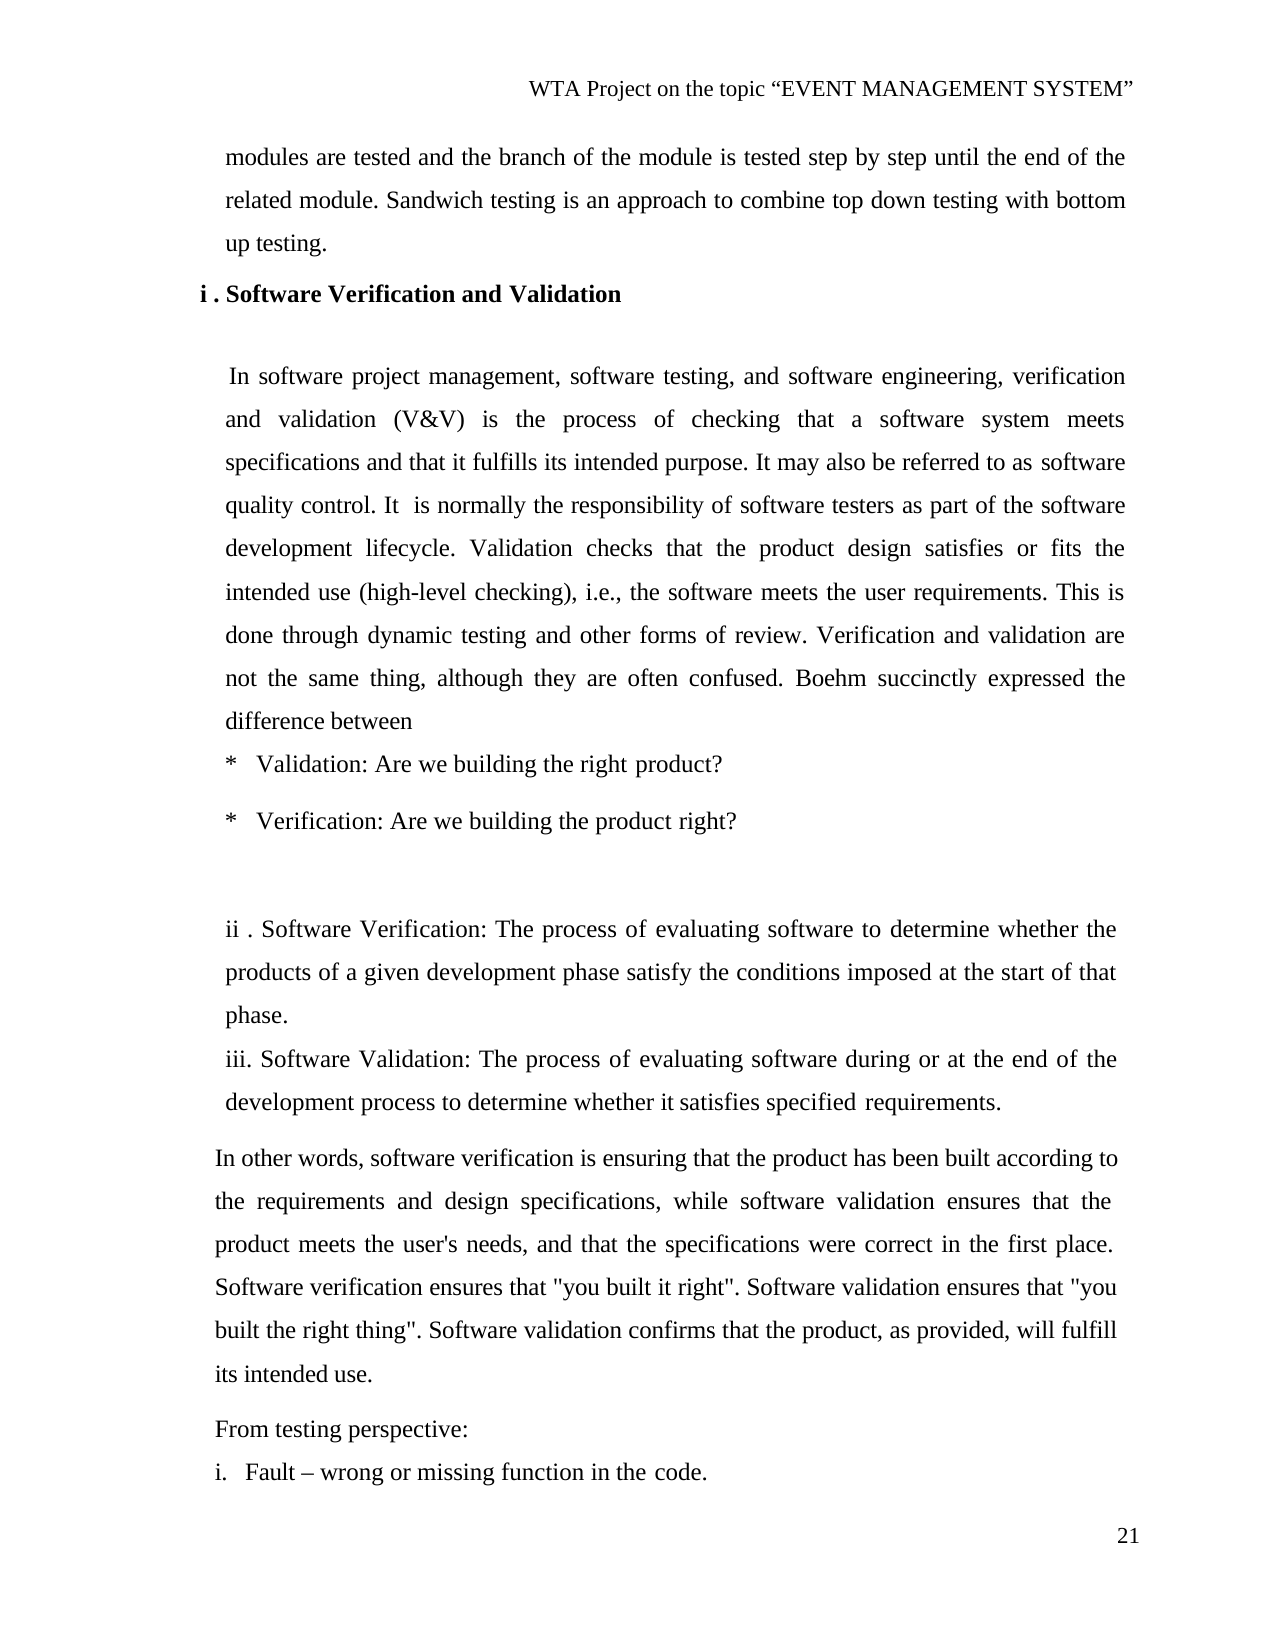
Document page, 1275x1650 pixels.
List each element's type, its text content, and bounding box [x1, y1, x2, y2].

text In software project management, software testing, and software engineering, verification and validation (V&V) is the process of checking that a software system meets specifications and that it fulfills its intended purpose. It may also be referred to as software quality control. It is normally the responsibility of software testers as part of the software development lifecycle. Validation checks that the product design satisfies or fits the intended use (high-level checking), i.e., the software meets the user requirements. This is done through dynamic testing and other forms of review. Verification and validation are not the same thing, although they are often confused. Boehm succinctly expressed the difference between [225, 361, 1125, 735]
text * Validation: Are we building the right product? [224, 749, 1139, 778]
subtitle i . Software Verification and Validation [187, 279, 1139, 308]
text ii . Software Verification: The process of evaluating software to determine whether the products of a given development phase satisfy the conditions imposed at the start of that phase. [139, 914, 1125, 1029]
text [225, 142, 1126, 257]
text In other words, software verification is ensuring that the product has been built according to the requirements and design specifications, while software validation ensures that the product meets the user's needs, and that the specifications were correct in the first place. Software verification ensures that "you built it right". Software validation ensures that "you built the right thing". Software validation confirms that the product, as provided, will fulfill its intended use. [150, 1143, 1124, 1387]
text i. Fault – wrong or missing function in the code. [152, 1457, 1139, 1486]
text * Verification: Are we building the product right? [224, 806, 1139, 835]
text iii. Software Validation: The process of evaluating software during or at the end of the development process to determine whether it satisfies specified requirements. [139, 1044, 1125, 1116]
text From testing perspective: [150, 1414, 1139, 1443]
